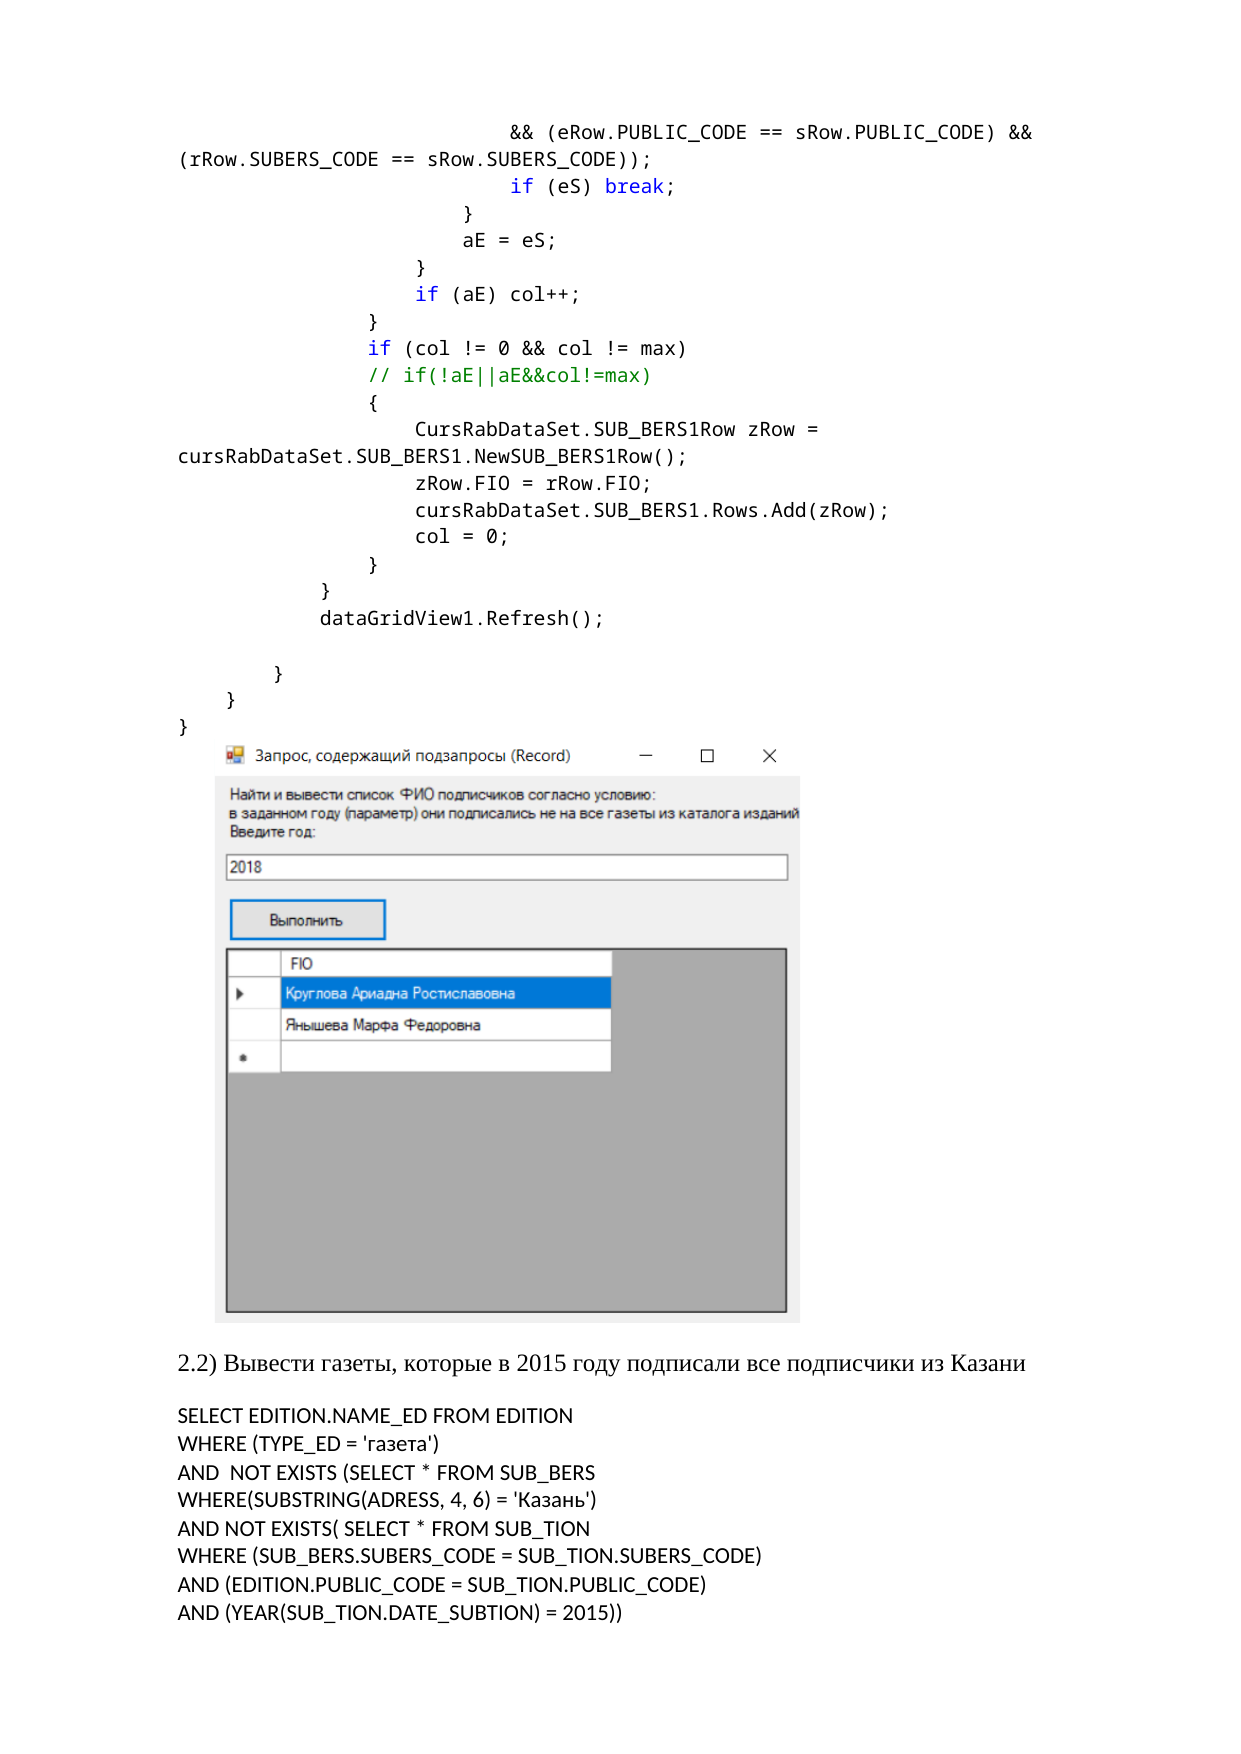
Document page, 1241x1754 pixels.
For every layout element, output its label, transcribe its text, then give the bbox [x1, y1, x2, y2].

text // if(!aE||aE&&col!=max) [177, 361, 1152, 388]
text if (eS) break; [177, 172, 1152, 199]
text CursRabDataSet.SUB_BERS1Row zRow = cursRabDataSet.SUB_BERS1.NewSUB_BERS1Row(); [177, 415, 1152, 469]
text zRow.FIO = rRow.FIO; [177, 469, 1152, 496]
text } [177, 577, 1152, 604]
text { [177, 388, 1152, 415]
picture [214, 739, 801, 1323]
text } [177, 659, 1152, 686]
text if (col != 0 && col != max) [177, 334, 1152, 361]
text AND (EDITION.PUBLIC_CODE = SUB_TION.PUBLIC_CODE) [177, 1570, 1152, 1598]
text } [177, 307, 1152, 334]
text WHERE(SUBSTRING(ADRESS, 4, 6) = 'Казань') [177, 1486, 1152, 1514]
text col = 0; [177, 523, 1152, 550]
text AND NOT EXISTS (SELECT * FROM SUB_BERS [177, 1458, 1152, 1486]
text dataGridView1.Refresh(); [177, 604, 1152, 631]
text AND (YEAR(SUB_TION.DATE_SUBTION) = 2015)) [177, 1598, 1152, 1626]
text WHERE (SUB_BERS.SUBERS_CODE = SUB_TION.SUBERS_CODE) [177, 1542, 1152, 1570]
text } [177, 199, 1152, 226]
text AND NOT EXISTS( SELECT * FROM SUB_TION [177, 1514, 1152, 1542]
text 2.2) Вывести газеты, которые в 2015 году подписали все подписчики из Казани [177, 1348, 1152, 1376]
text WHERE (TYPE_ED = 'газета') [177, 1429, 1152, 1458]
text aE = eS; [177, 226, 1152, 253]
text } [177, 253, 1152, 280]
text } [177, 550, 1152, 577]
text } [177, 713, 1152, 740]
text if (aE) col++; [177, 280, 1152, 307]
text } [177, 686, 1152, 713]
text cursRabDataSet.SUB_BERS1.Rows.Add(zRow); [177, 496, 1152, 523]
text SELECT EDITION.NAME_ED FROM EDITION [177, 1402, 1152, 1429]
text && (eRow.PUBLIC_CODE == sRow.PUBLIC_CODE) && (rRow.SUBERS_CODE == sRow.SUBERS_CODE)); [177, 118, 1152, 172]
